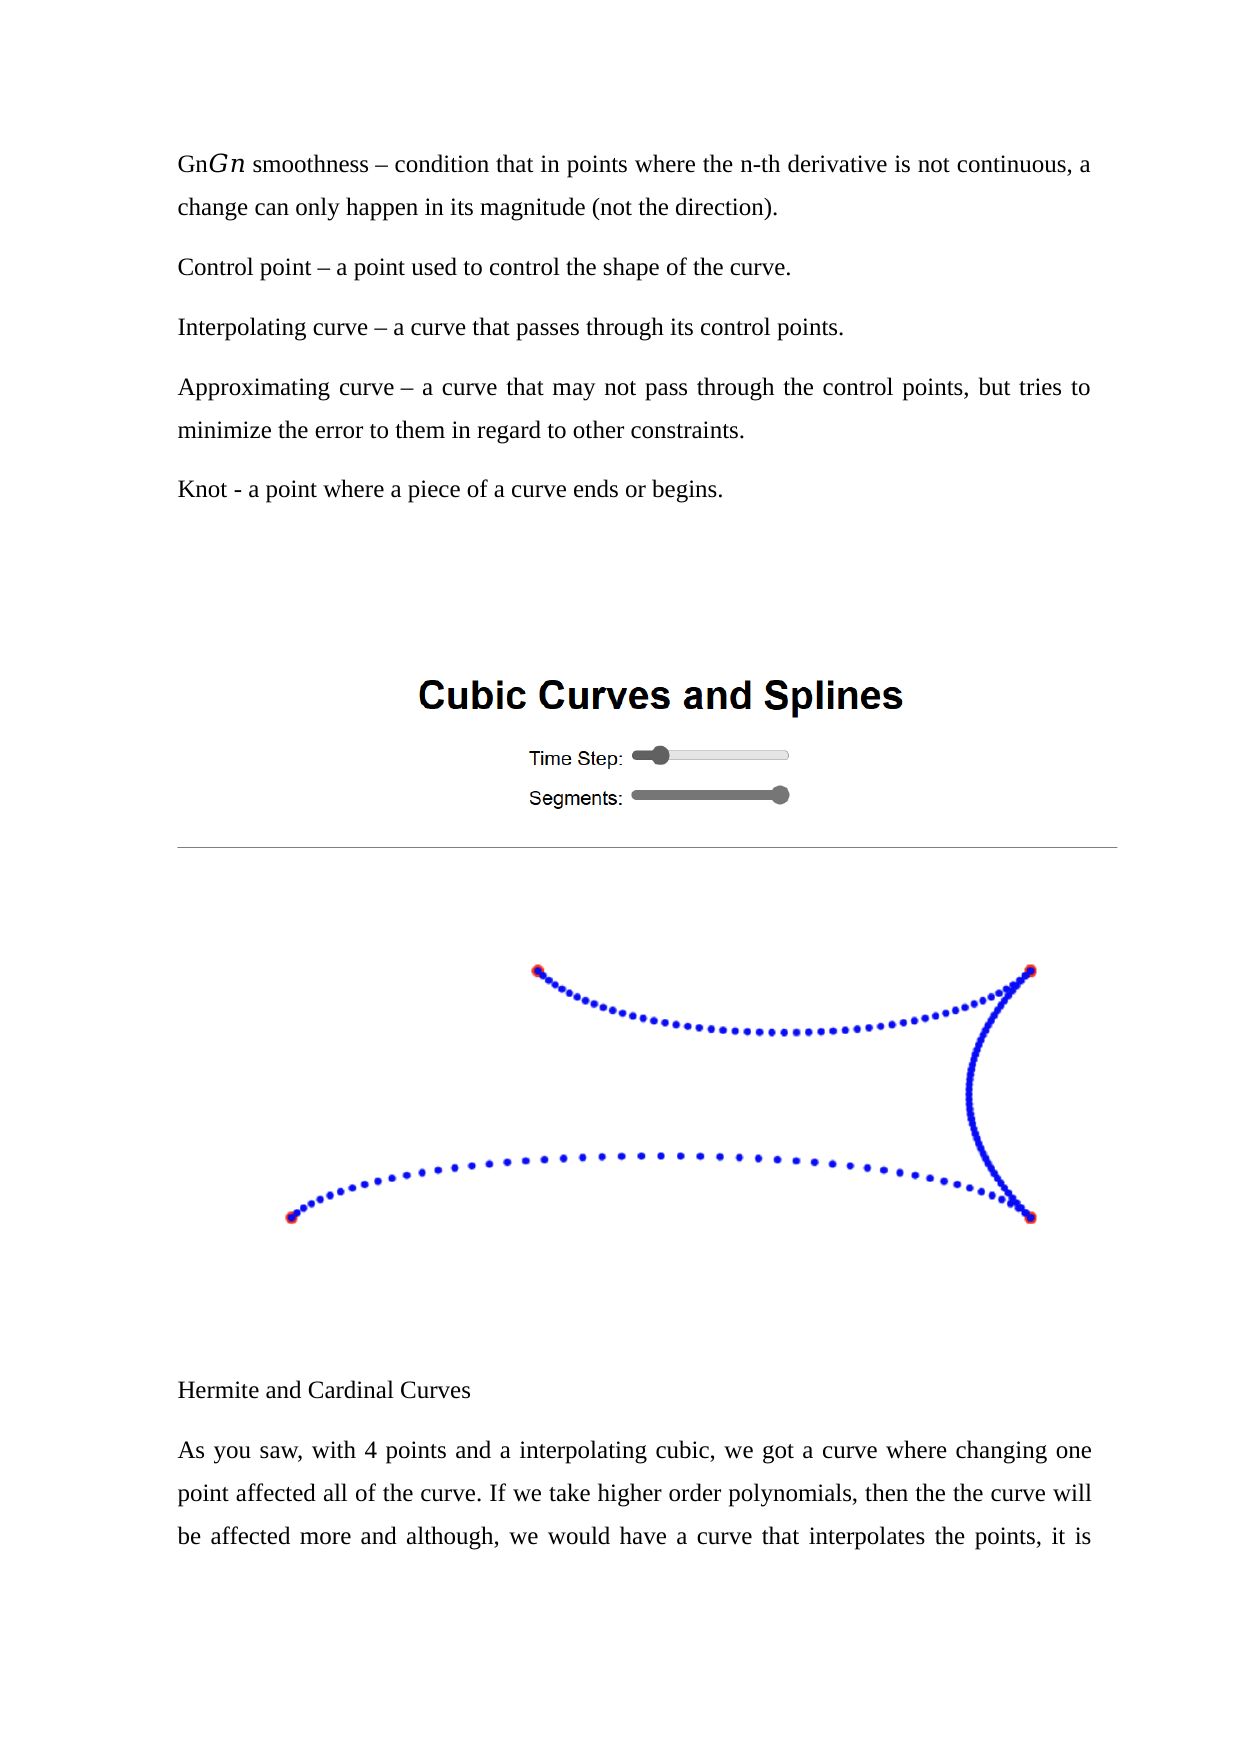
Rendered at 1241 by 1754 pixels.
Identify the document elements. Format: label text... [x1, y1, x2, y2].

text Hermite and Cardinal Curves [177, 1375, 1092, 1404]
text Interpolating curve – a curve that passes through its control points. [177, 312, 1092, 341]
picture [177, 653, 1118, 1344]
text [177, 1435, 1092, 1550]
text Knot - a point where a piece of a curve ends or begins. [177, 474, 1092, 503]
text Gn𝐺𝑛 smoothness – condition that in points where the n-th derivative is not continuous, a change can only happen in its magnitude (not the direction). [177, 148, 1092, 221]
text Control point – a point used to control the shape of the curve. [177, 252, 1092, 281]
text Approximating curve – a curve that may not pass through the control points, but tries to minimize the error to them in regard to other constraints. [177, 372, 1092, 443]
